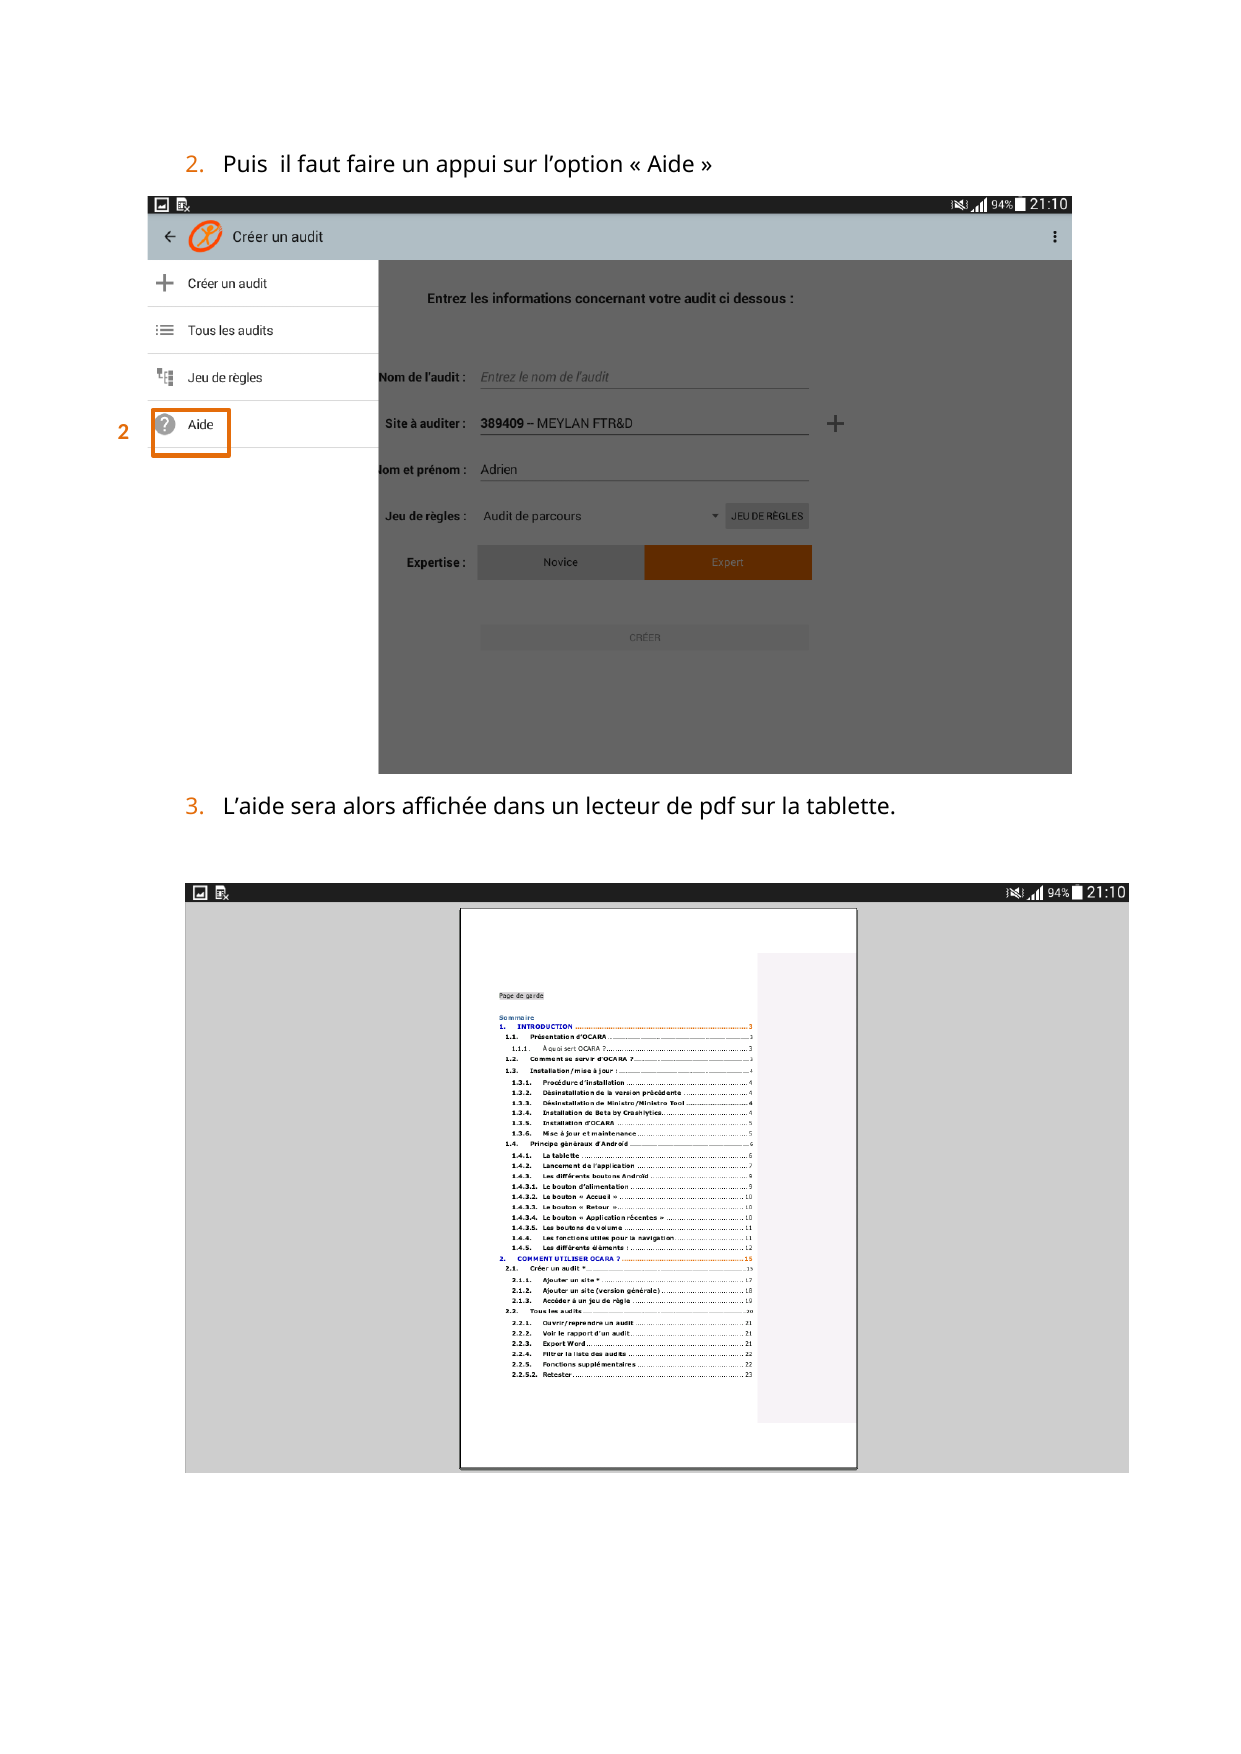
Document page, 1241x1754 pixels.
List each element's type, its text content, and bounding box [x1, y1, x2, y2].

picture [185, 883, 1129, 1473]
picture [147, 196, 1072, 774]
list Puis il faut faire un appui sur l’option « Aide » [185, 148, 1093, 179]
list L’aide sera alors affichée dans un lecteur de pdf sur la tablette. [185, 790, 1093, 821]
